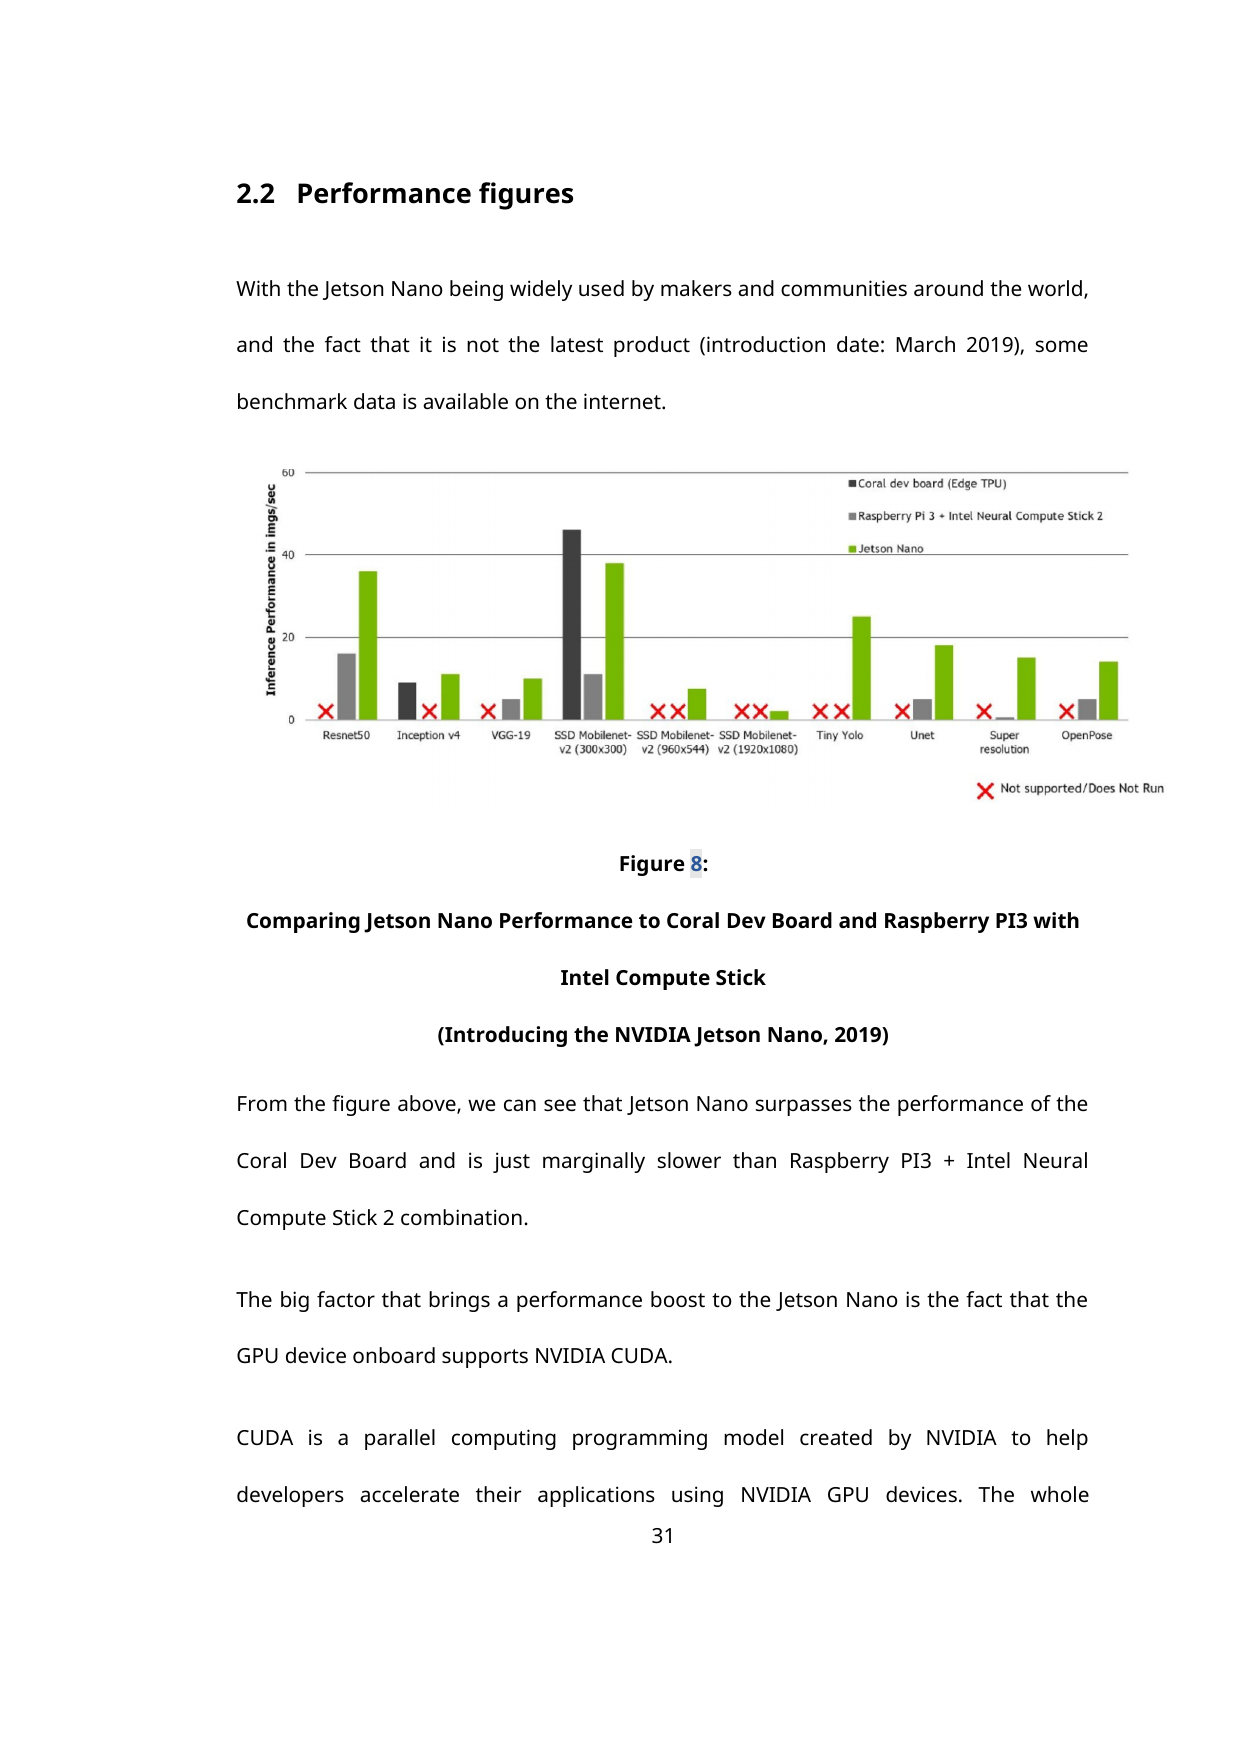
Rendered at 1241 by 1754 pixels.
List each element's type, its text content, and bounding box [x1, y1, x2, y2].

subtitle Performance figures [236, 175, 1090, 212]
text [236, 1423, 1090, 1509]
text From the figure above, we can see that Jetson Nano surpasses the performance of the Coral Dev Board and is just marginally slower than Raspberry PI3 + Intel Neural Compute Stick 2 combination. [236, 1089, 1090, 1231]
text Figure 8: Comparing Jetson Nano Performance to Coral Dev Board and Raspberry PI3 with Intel Compute Stick (Introducing the NVIDIA Jetson Nano, 2019) [236, 849, 1090, 1048]
text The big factor that brings a performance boost to the Jetson Nano is the fact that the GPU device onboard supports NVIDIA CUDA. [236, 1285, 1090, 1370]
text With the Jetson Nano being widely used by makers and communities around the world, and the fact that it is not the latest product (introduction date: March 2019), some benchmark data is available on the internet. [236, 274, 1090, 416]
picture [236, 469, 1174, 809]
